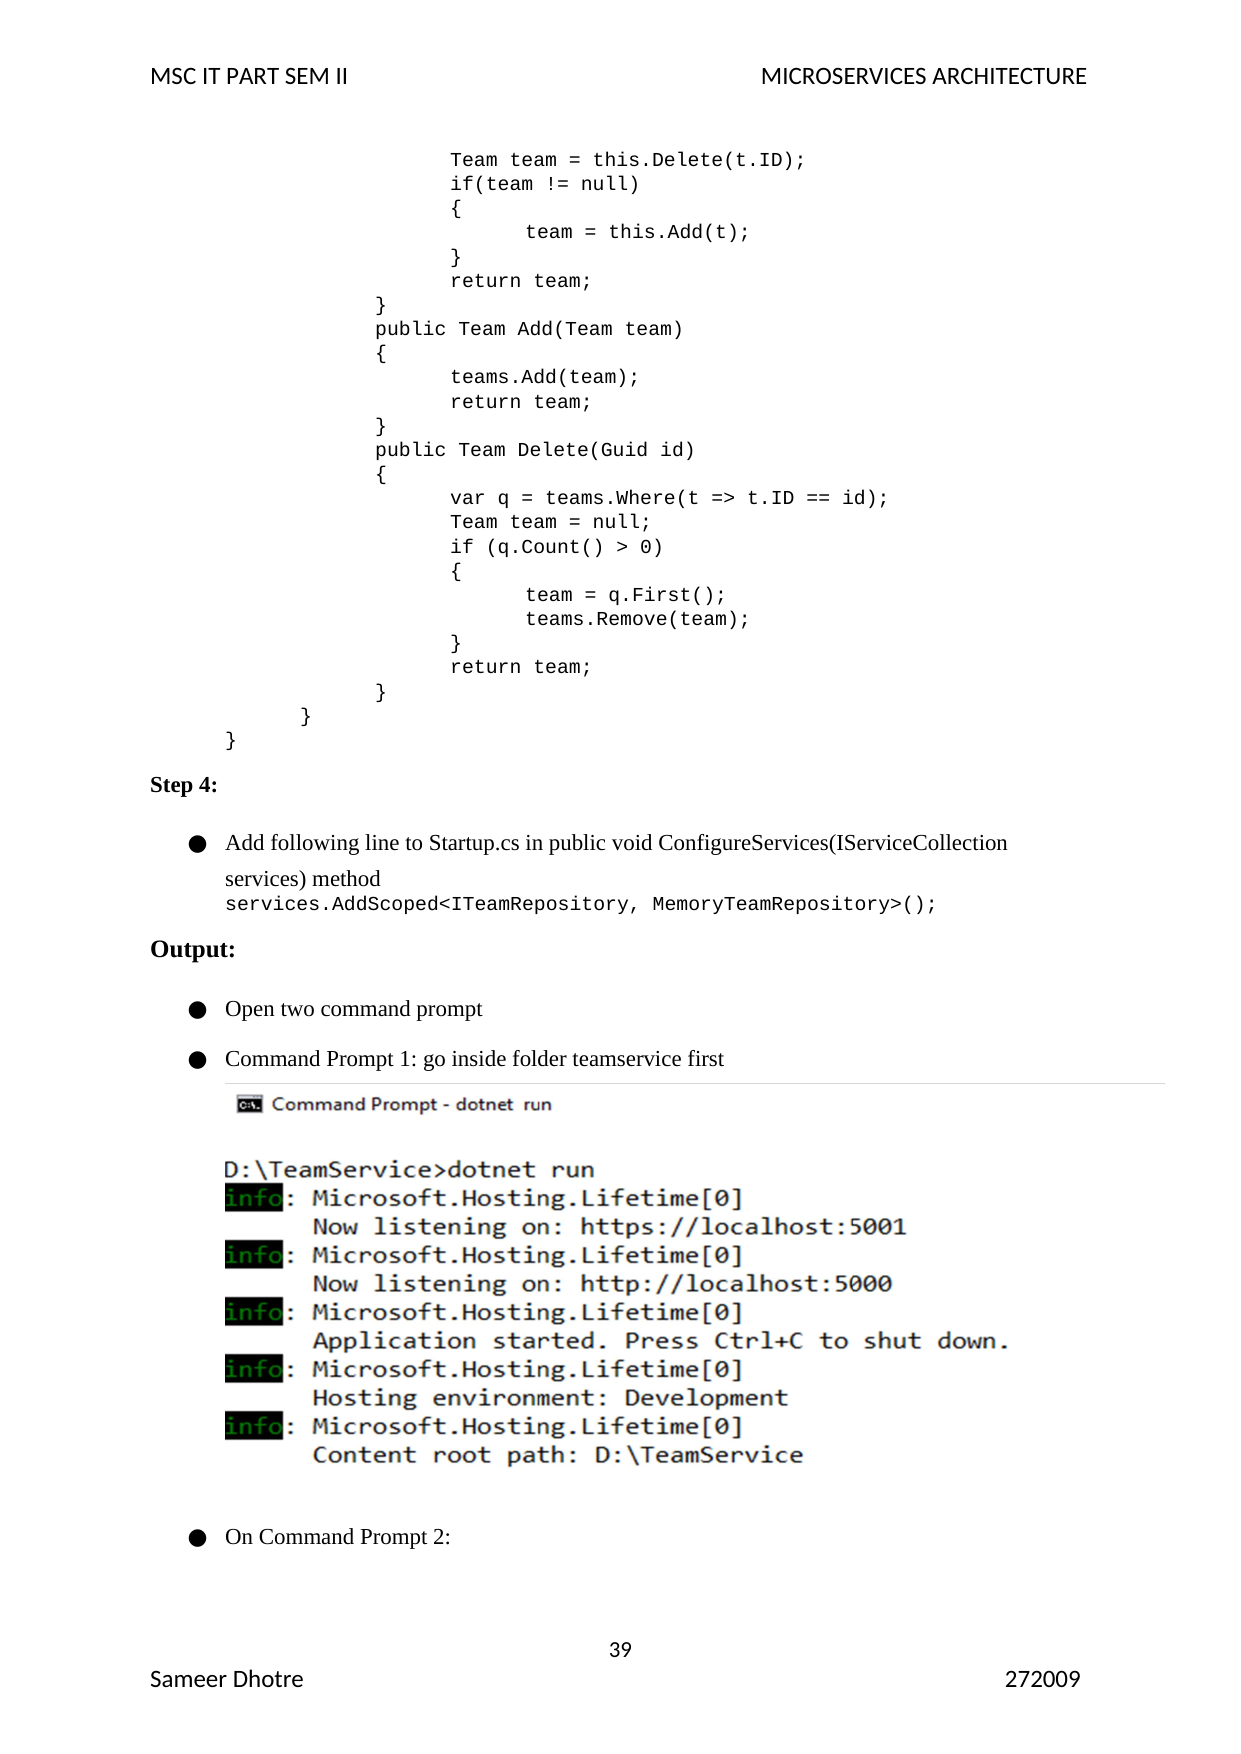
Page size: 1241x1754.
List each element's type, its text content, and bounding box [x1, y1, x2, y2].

text } [225, 730, 1090, 752]
text { [225, 464, 1090, 487]
list Command Prompt 1: go inside folder teamservice first [187, 1033, 1090, 1080]
text public Team Delete(Guid id) [225, 440, 1090, 462]
text return team; [225, 657, 1090, 680]
text } [225, 706, 1090, 728]
text } [225, 416, 1090, 438]
text Output: [150, 934, 1090, 963]
text public Team Add(Team team) [225, 319, 1090, 342]
text } [225, 633, 1090, 656]
text return team; [225, 392, 1090, 414]
text team = this.Add(t); [225, 222, 1090, 245]
text if(team != null) [225, 174, 1090, 197]
text Team team = this.Delete(t.ID); [225, 150, 1090, 172]
text var q = teams.Where(t => t.ID == id); [225, 488, 1090, 511]
text } [225, 247, 1090, 269]
text { [225, 343, 1090, 366]
text if (q.Count() > 0) [225, 537, 1090, 559]
text Team team = null; [225, 512, 1090, 535]
text return team; [225, 271, 1090, 293]
list Open two command prompt [187, 982, 1090, 1029]
text teams.Remove(team); [225, 609, 1090, 632]
text Step 4: [150, 771, 1090, 797]
text teams.Add(team); [225, 367, 1090, 390]
text team = q.First(); [225, 585, 1090, 607]
list On Command Prompt 2: [187, 1510, 1090, 1557]
text services.AddScoped<ITeamRepository, MemoryTeamRepository>(); [225, 893, 1090, 916]
picture [225, 1083, 1166, 1480]
text } [225, 682, 1090, 704]
text { [225, 561, 1090, 583]
text } [225, 295, 1090, 317]
list Add following line to Startup.cs in public void ConfigureServices(IServiceCollection services) method [187, 816, 1090, 891]
text { [225, 198, 1090, 221]
